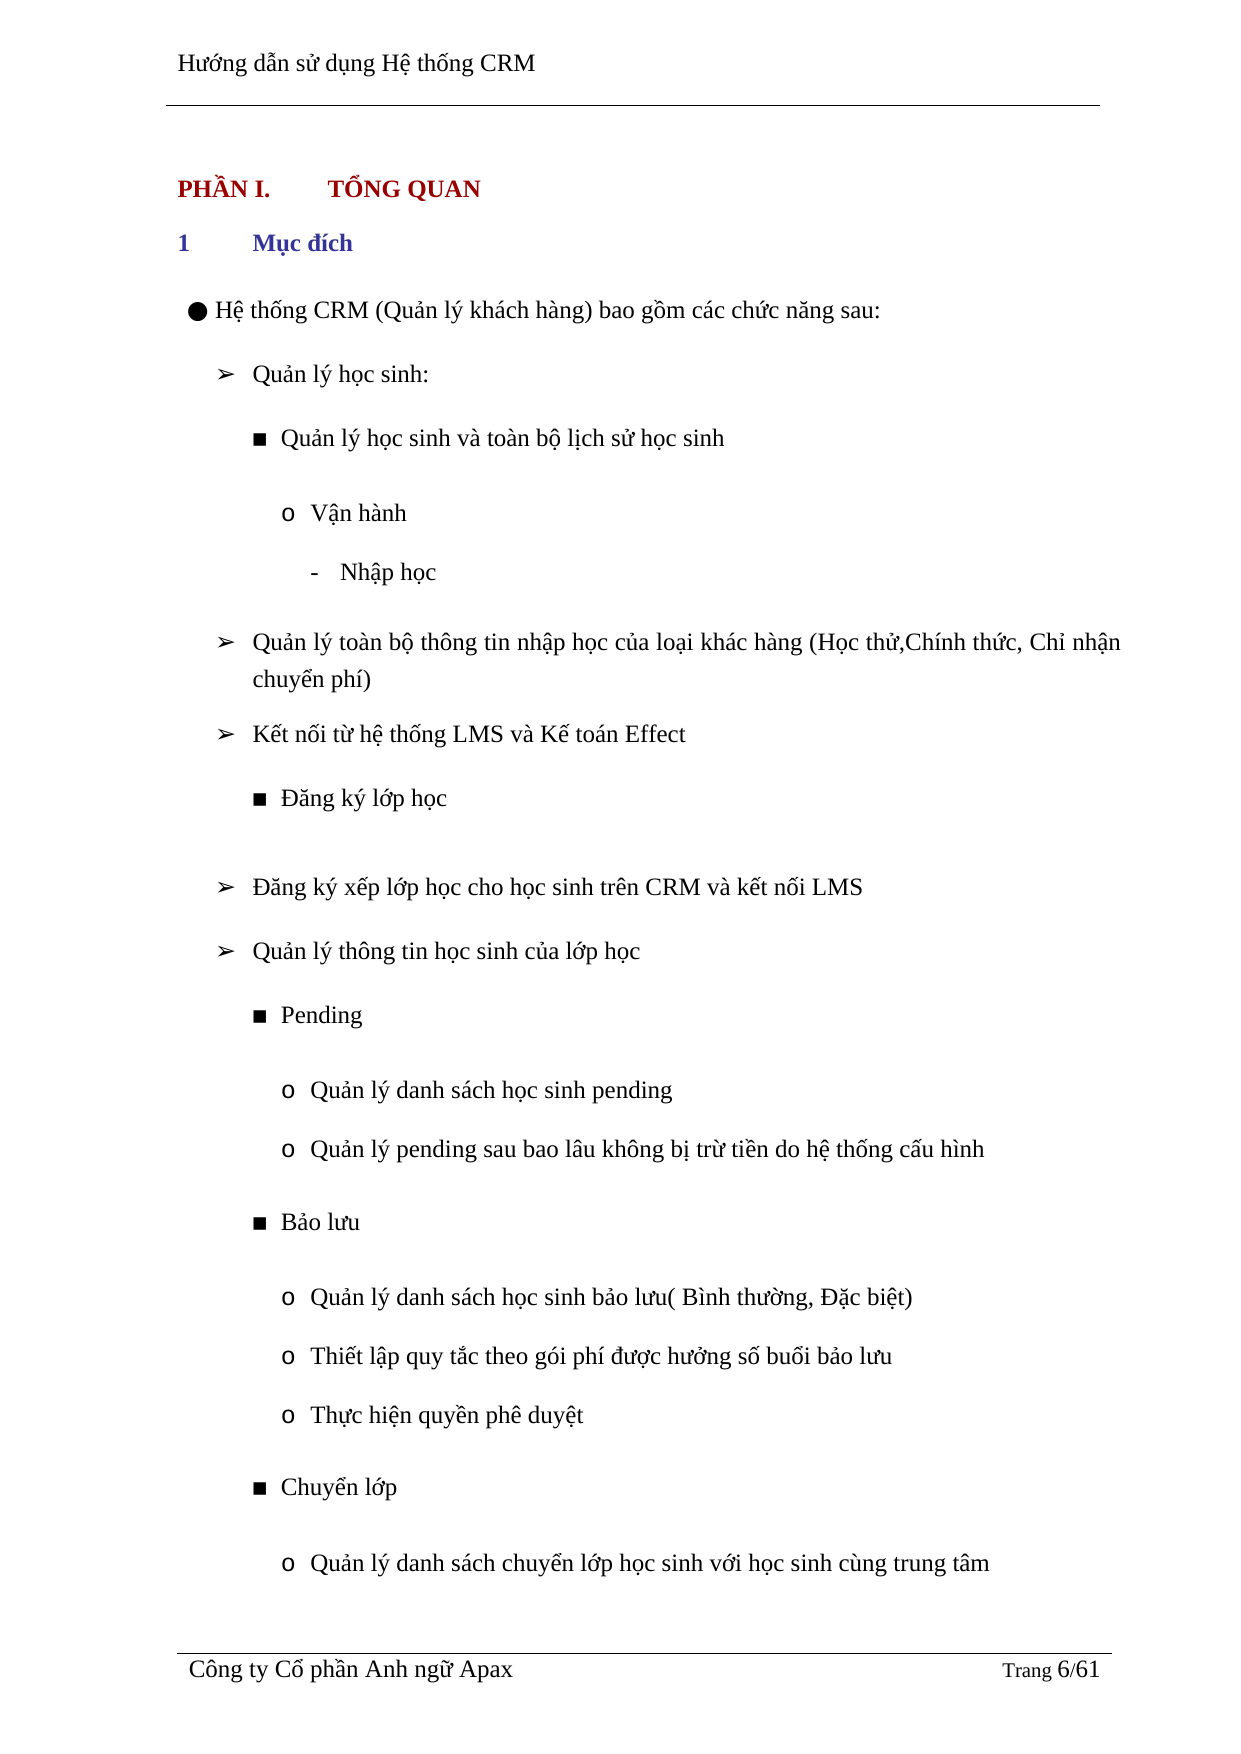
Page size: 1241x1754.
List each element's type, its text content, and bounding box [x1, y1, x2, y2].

list Quản lý thông tin học sinh của lớp học [215, 922, 1122, 973]
list Nhập học [310, 557, 1122, 586]
list Đăng ký lớp học [251, 769, 1122, 820]
subtitle Mục đích [177, 228, 1122, 257]
list Hệ thống CRM (Quản lý khách hàng) bao gồm các chức năng sau: [187, 282, 1122, 333]
list Kết nối từ hệ thống LMS và Kế toán Effect [215, 705, 1122, 757]
list Vận hành [281, 498, 1122, 529]
list Chuyển lớp [251, 1458, 1122, 1510]
list Thực hiện quyền phê duyệt [281, 1400, 1122, 1431]
list Bảo lưu [251, 1193, 1122, 1244]
list Quản lý danh sách chuyển lớp học sinh với học sinh cùng trung tâm [281, 1548, 1122, 1579]
list Quản lý danh sách học sinh bảo lưu( Bình thường, Đặc biệt) [281, 1282, 1122, 1313]
list Quản lý học sinh: [215, 345, 1122, 397]
list Quản lý toàn bộ thông tin nhập học của loại khác hàng (Học thử,Chính thức, Chỉ nhận chuyển phí) [215, 613, 1122, 693]
list Pending [251, 986, 1122, 1037]
list Quản lý học sinh và toàn bộ lịch sử học sinh [251, 409, 1122, 460]
list Quản lý danh sách học sinh pending [281, 1075, 1122, 1106]
list Thiết lập quy tắc theo gói phí được hưởng số buổi bảo lưu [281, 1341, 1122, 1372]
subtitle TỔNG QUAN [177, 174, 1122, 203]
list Quản lý pending sau bao lâu không bị trừ tiền do hệ thống cấu hình [281, 1134, 1122, 1165]
list Đăng ký xếp lớp học cho học sinh trên CRM và kết nối LMS [215, 858, 1122, 910]
